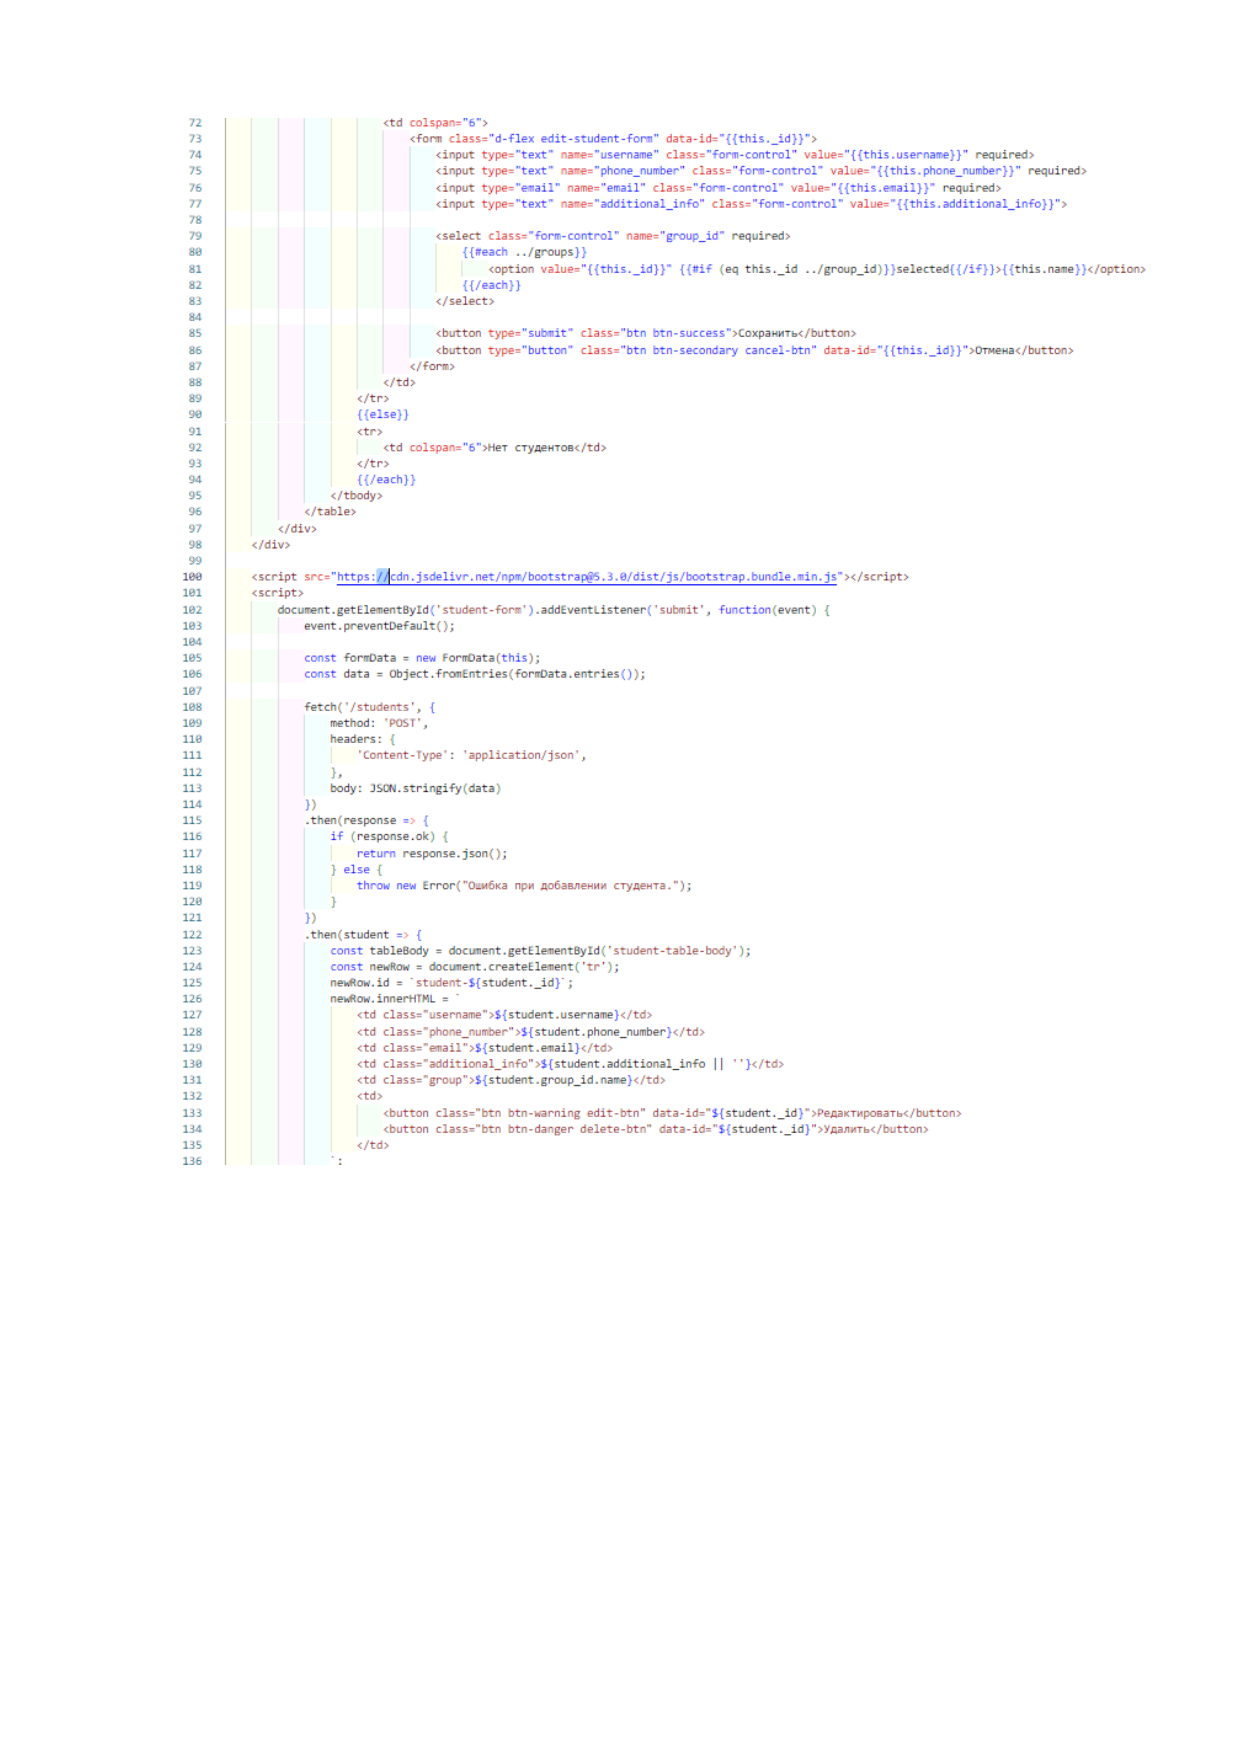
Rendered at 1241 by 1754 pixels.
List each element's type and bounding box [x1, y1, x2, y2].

picture [177, 118, 1152, 1165]
